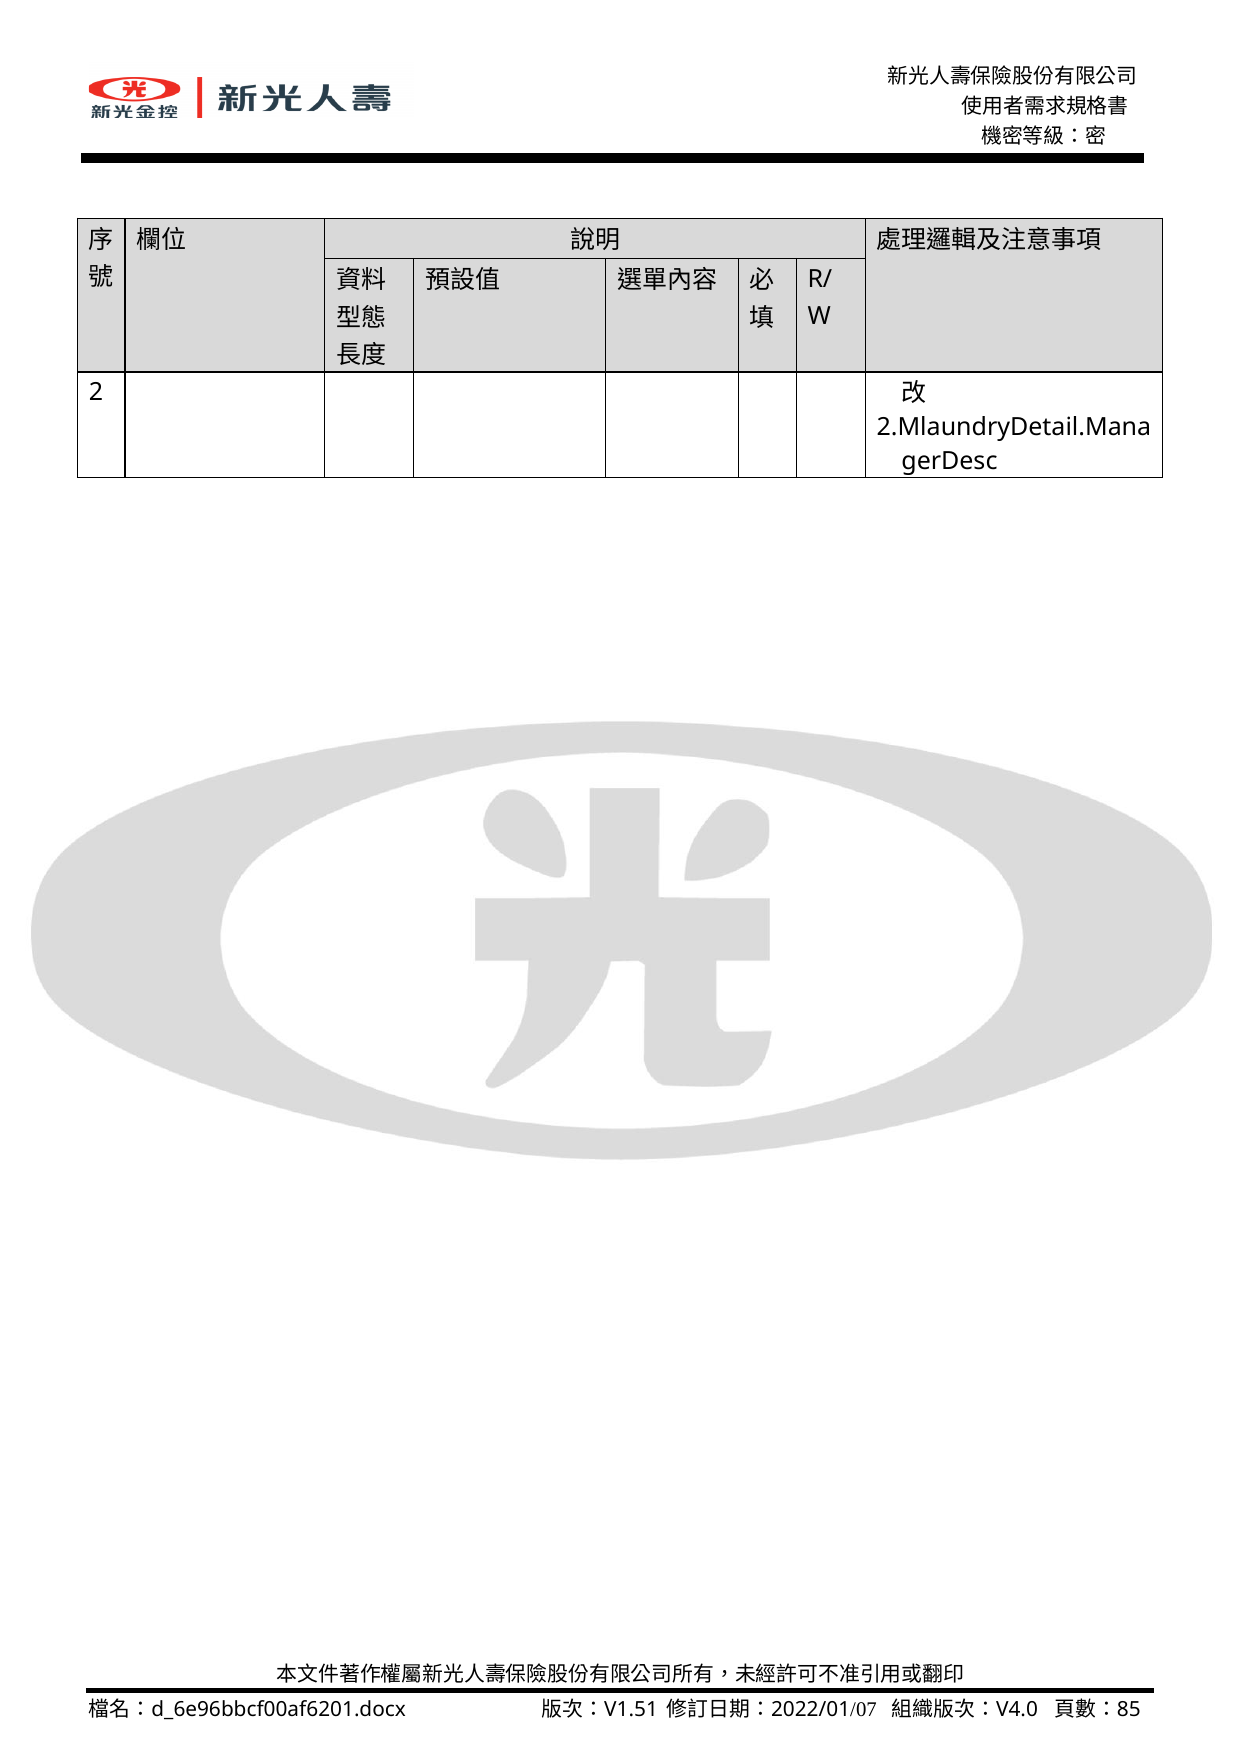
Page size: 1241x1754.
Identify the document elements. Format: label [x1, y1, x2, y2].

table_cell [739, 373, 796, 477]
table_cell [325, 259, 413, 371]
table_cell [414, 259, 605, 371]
picture [25, 713, 1215, 1166]
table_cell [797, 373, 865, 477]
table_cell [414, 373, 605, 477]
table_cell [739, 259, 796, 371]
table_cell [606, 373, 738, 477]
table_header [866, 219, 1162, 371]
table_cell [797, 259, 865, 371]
picture [88, 61, 414, 118]
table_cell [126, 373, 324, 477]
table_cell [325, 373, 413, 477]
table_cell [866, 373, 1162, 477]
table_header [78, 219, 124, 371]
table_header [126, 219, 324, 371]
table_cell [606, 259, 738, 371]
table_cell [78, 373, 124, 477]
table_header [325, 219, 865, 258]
